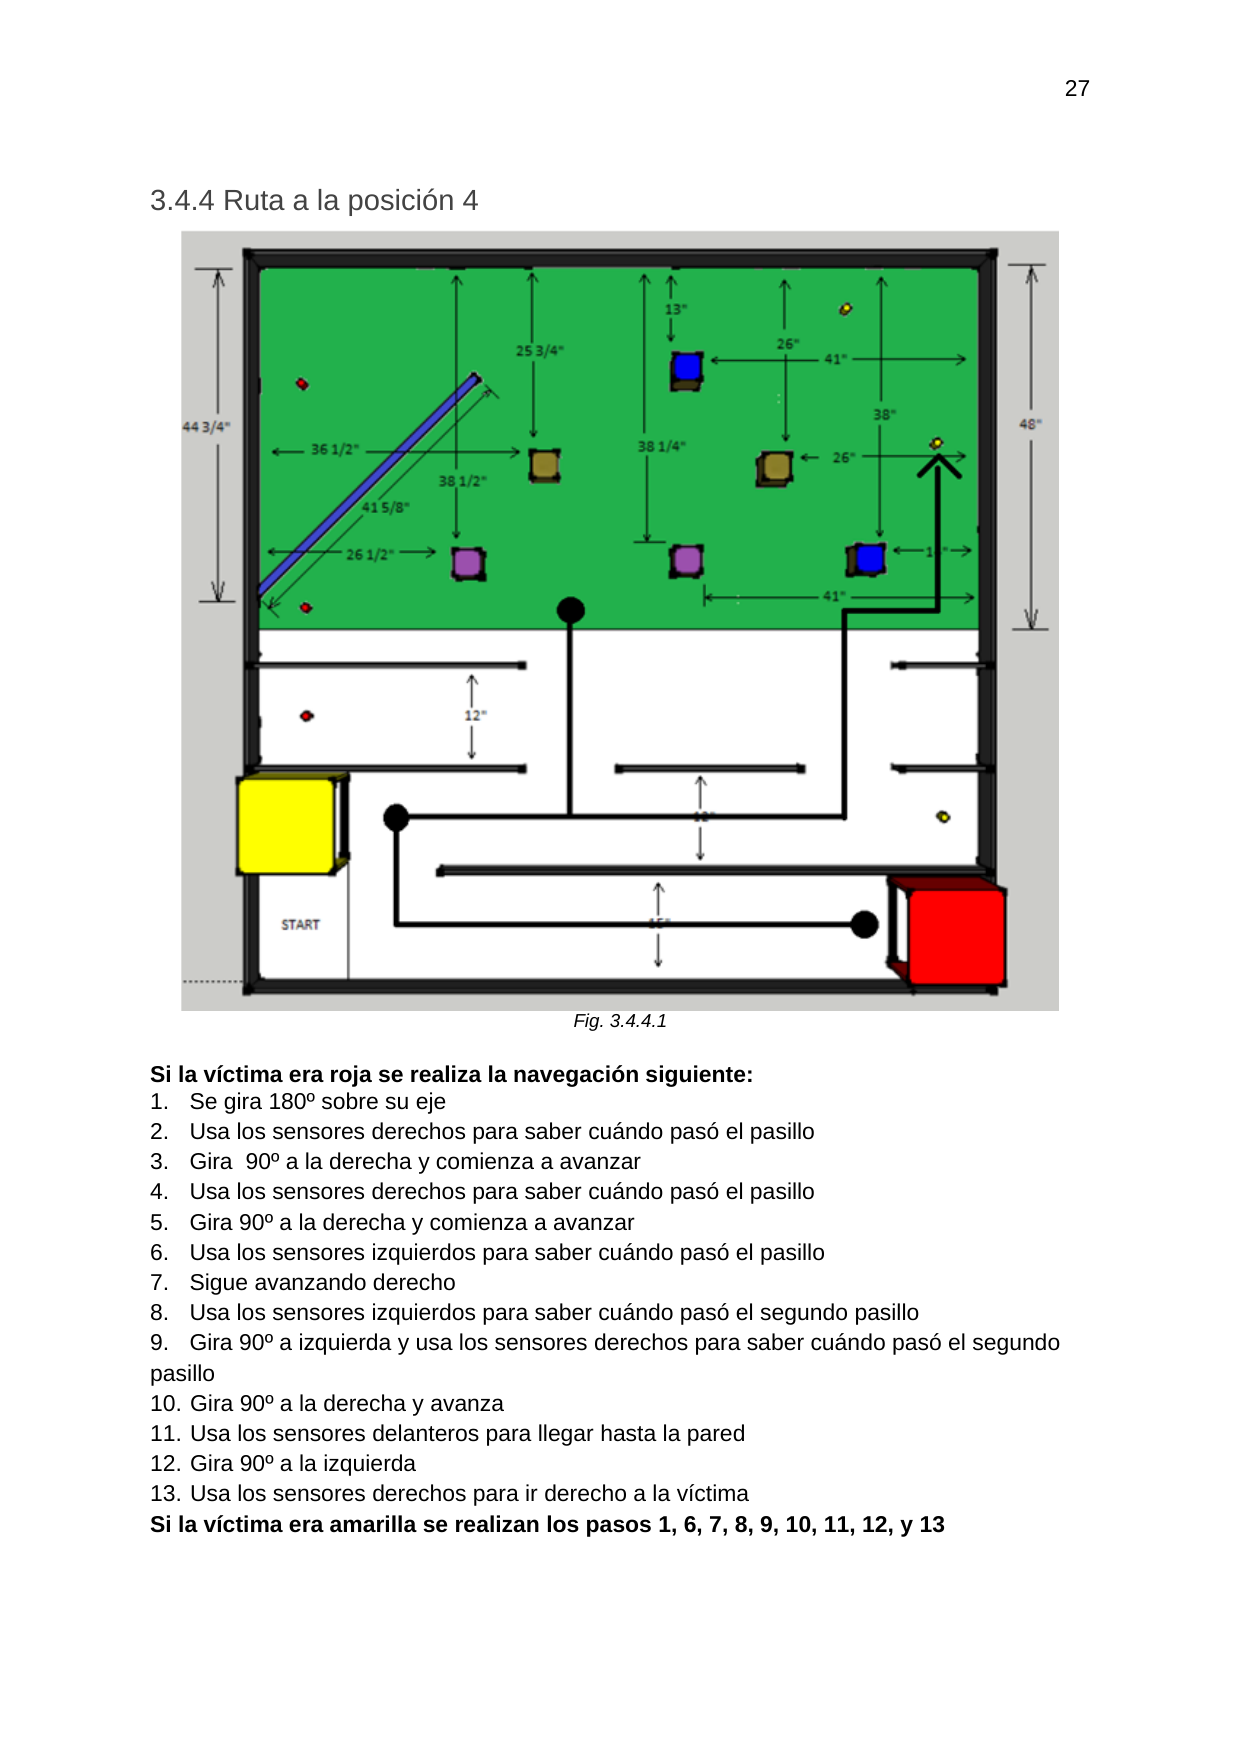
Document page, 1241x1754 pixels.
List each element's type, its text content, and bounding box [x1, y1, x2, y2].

text 7. Sigue avanzando derecho [150, 1269, 1090, 1295]
text 5. Gira 90º a la derecha y comienza a avanzar [150, 1208, 1090, 1235]
text 3. Gira 90º a la derecha y comienza a avanzar [150, 1148, 1090, 1174]
text 12. Gira 90º a la izquierda [150, 1450, 1090, 1477]
text Fig. 3.4.4.1 [150, 1010, 1090, 1032]
text 8. Usa los sensores izquierdos para saber cuándo pasó el segundo pasillo [150, 1299, 1090, 1326]
text 11. Usa los sensores delanteros para llegar hasta la pared [150, 1420, 1090, 1446]
text Si la víctima era roja se realiza la navegación siguiente: [150, 1061, 1090, 1088]
text 10. Gira 90º a la derecha y avanza [150, 1390, 1090, 1416]
subtitle 3.4.4 Ruta a la posición 4 [150, 183, 1090, 217]
text 1. Se gira 180º sobre su eje [150, 1088, 1090, 1114]
text 4. Usa los sensores derechos para saber cuándo pasó el pasillo [150, 1178, 1090, 1205]
text 13. Usa los sensores derechos para ir derecho a la víctima [150, 1480, 1090, 1507]
text 6. Usa los sensores izquierdos para saber cuándo pasó el pasillo [150, 1239, 1090, 1265]
picture [181, 230, 1059, 1011]
text Si la víctima era amarilla se realizan los pasos 1, 6, 7, 8, 9, 10, 11, 12, y 13 [150, 1511, 1090, 1537]
text 9. Gira 90º a izquierda y usa los sensores derechos para saber cuándo pasó el segundo pasillo [150, 1329, 1090, 1386]
text 2. Usa los sensores derechos para saber cuándo pasó el pasillo [150, 1118, 1090, 1144]
